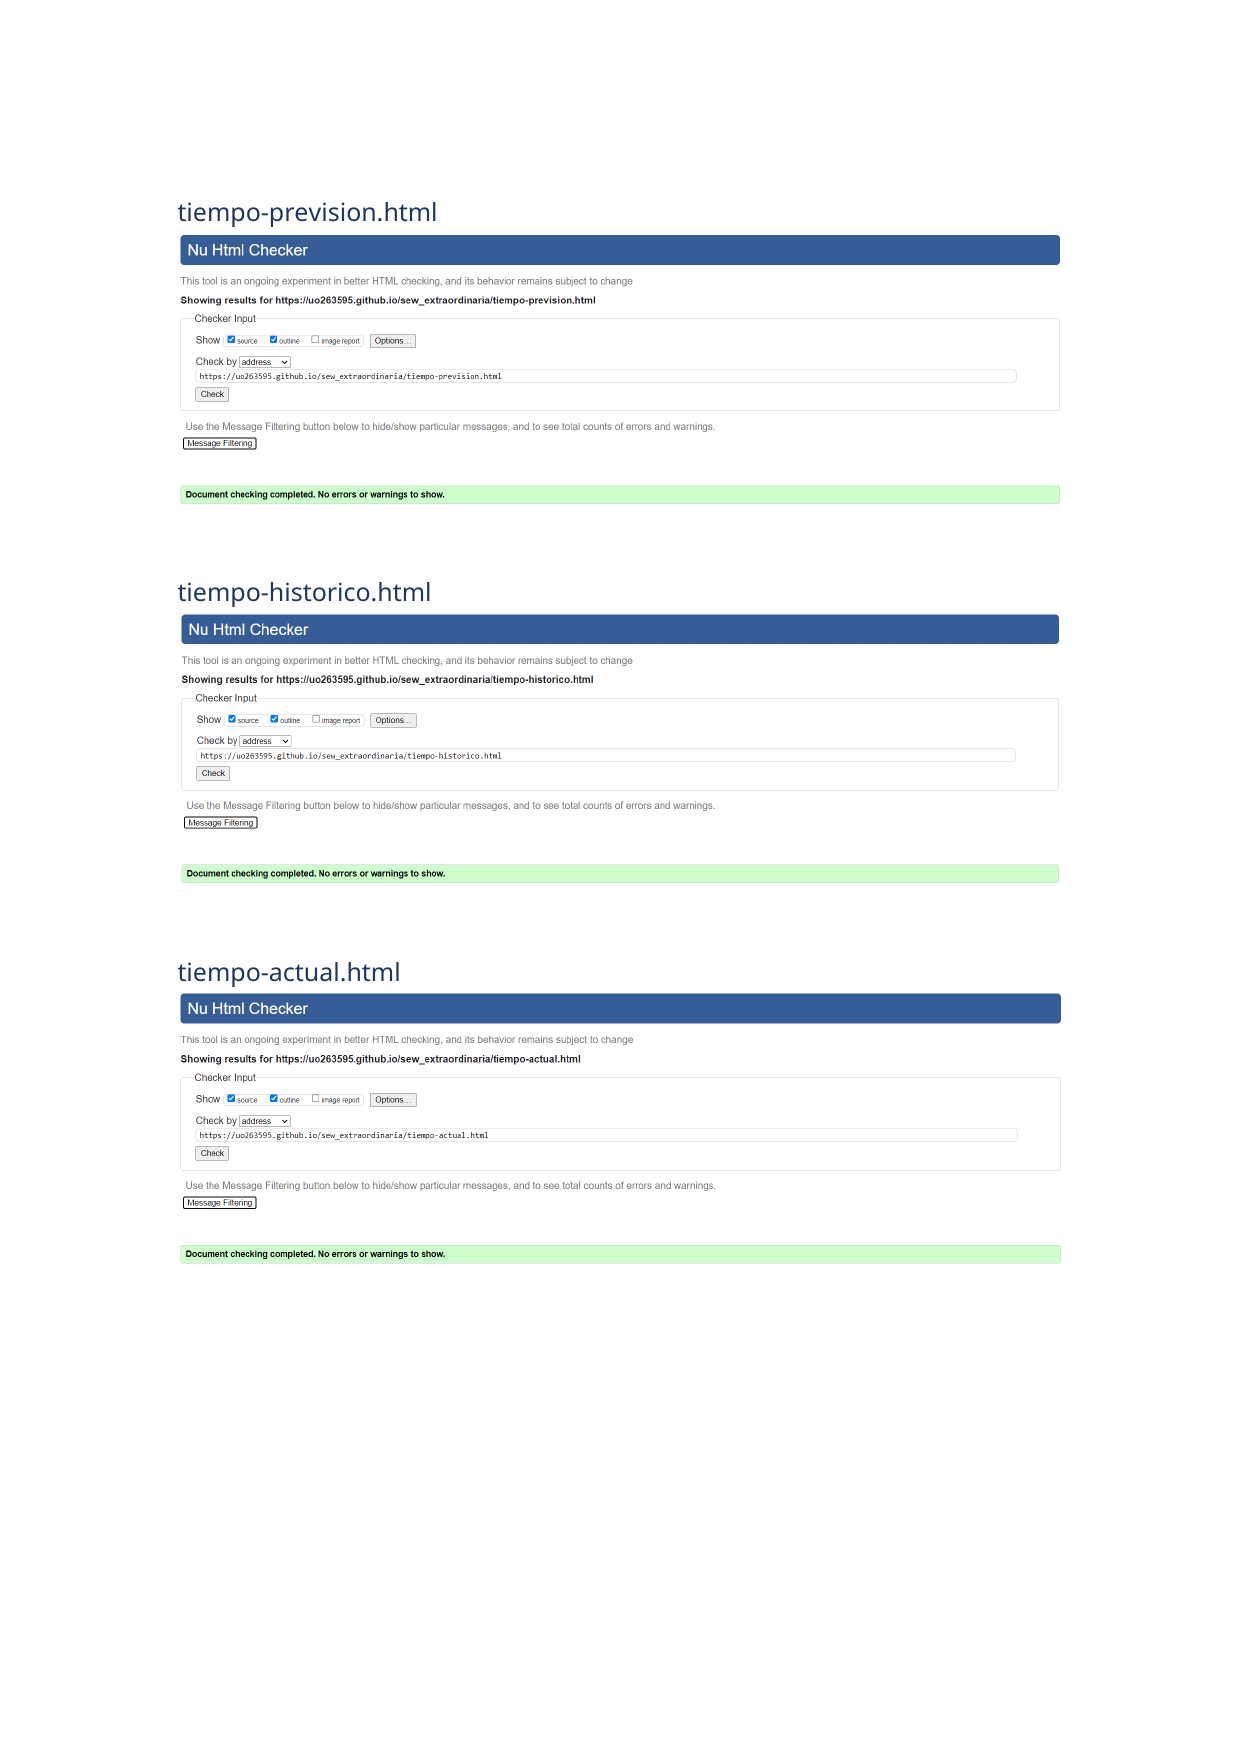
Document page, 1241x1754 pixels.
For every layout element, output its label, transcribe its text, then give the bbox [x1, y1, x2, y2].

picture [177, 991, 1063, 1268]
subtitle tiempo-prevision.html [177, 194, 1063, 228]
picture [177, 231, 1063, 509]
subtitle tiempo-actual.html [177, 954, 1063, 988]
subtitle tiempo-historico.html [177, 574, 1063, 608]
picture [177, 611, 1063, 889]
